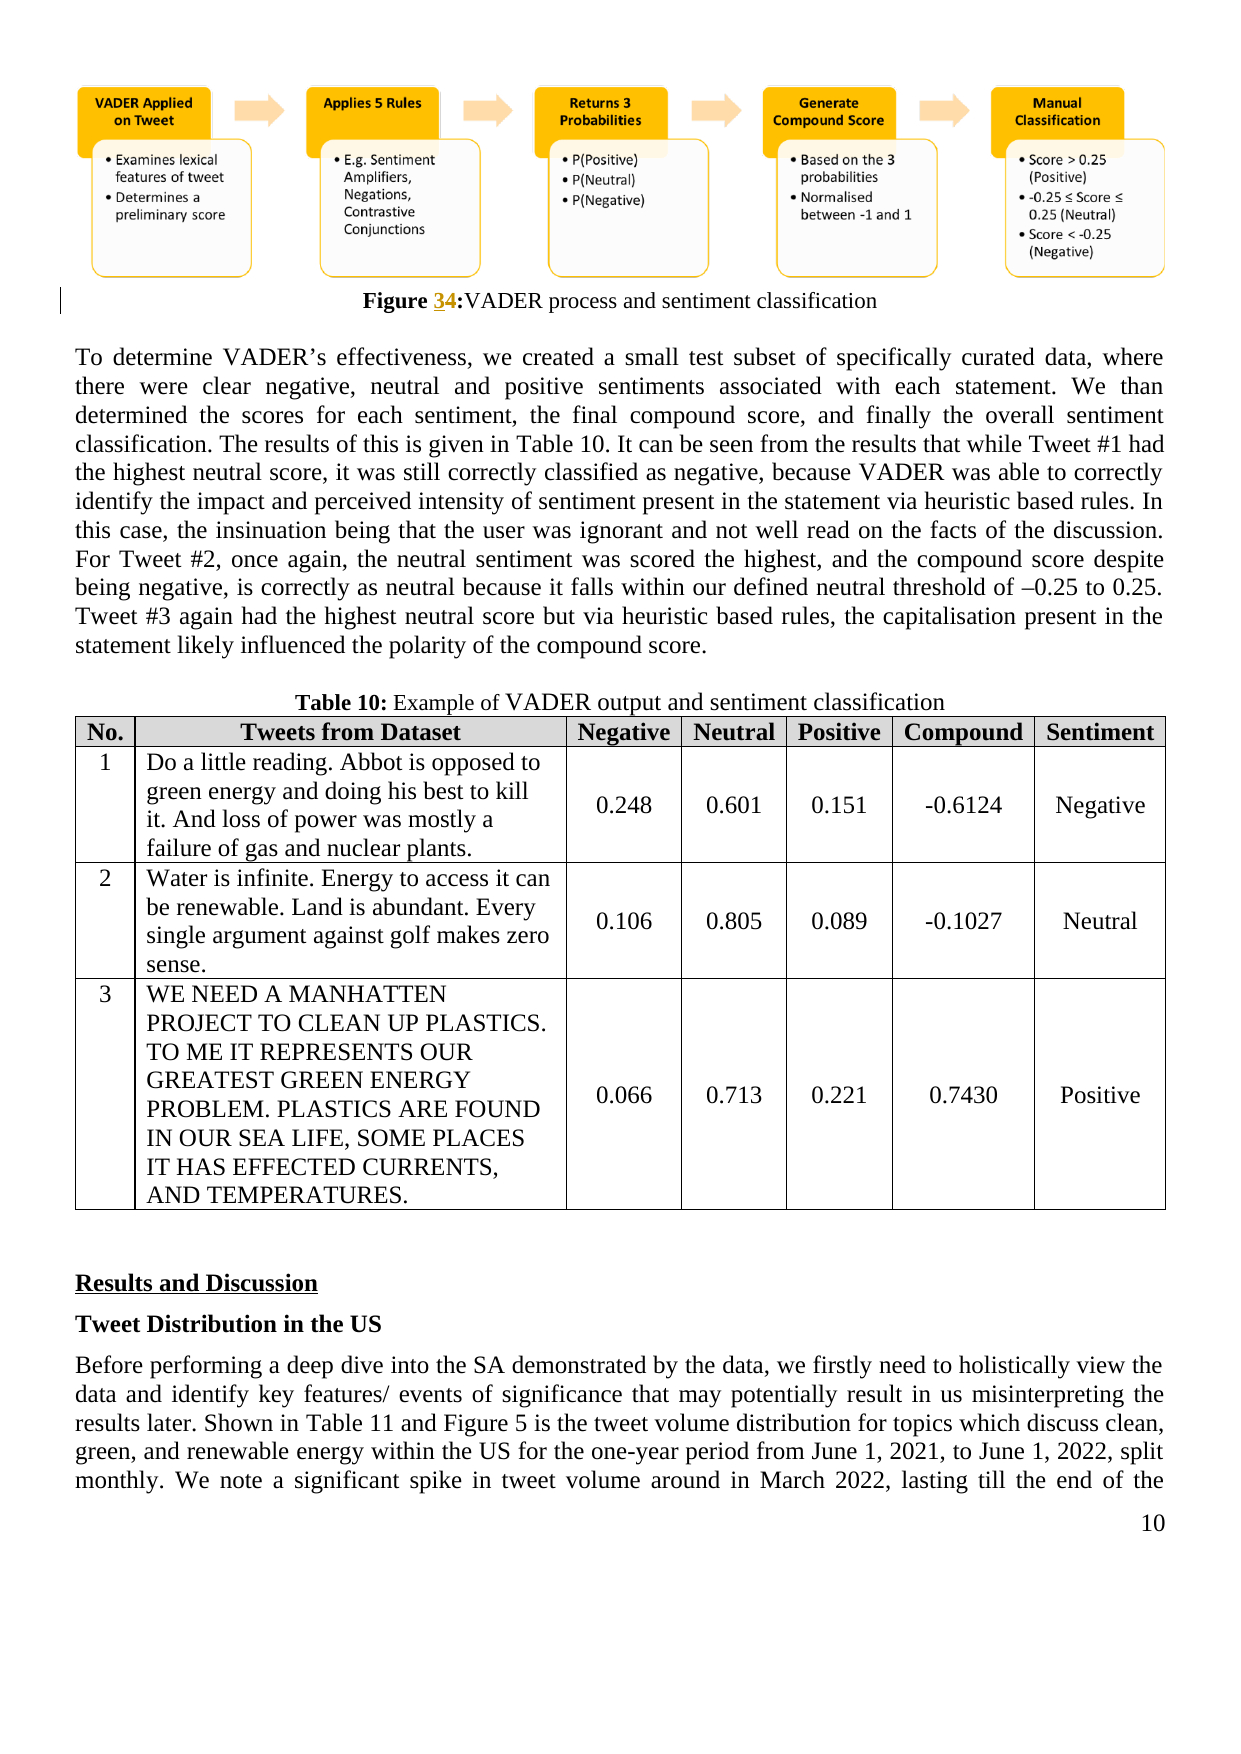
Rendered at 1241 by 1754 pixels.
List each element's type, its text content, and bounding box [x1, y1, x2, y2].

text Table 10: Example of VADER output and sentiment classification [75, 687, 1165, 716]
table_cell Neutral [1035, 863, 1165, 978]
table_header Positive [787, 717, 892, 746]
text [75, 1350, 1165, 1494]
table_header Sentiment [1035, 717, 1165, 746]
table_cell Water is infinite. Energy to access it can be renewable. Land is abundant. Every single argument against golf makes zero sense. [136, 863, 566, 978]
table_header Neutral [682, 717, 786, 746]
table_cell 3 [76, 979, 134, 1209]
table_header No. [76, 717, 134, 746]
table_header Compound [893, 717, 1034, 746]
table_cell WE NEED A MANHATTEN PROJECT TO CLEAN UP PLASTICS. TO ME IT REPRESENTS OUR GREATEST GREEN ENERGY PROBLEM. PLASTICS ARE FOUND IN OUR SEA LIFE, SOME PLACES IT HAS EFFECTED CURRENTS, AND TEMPERATURES. [136, 979, 566, 1209]
table_cell -0.6124 [893, 747, 1034, 862]
table_cell 0.7430 [893, 979, 1034, 1209]
table_cell -0.1027 [893, 863, 1034, 978]
table_cell 0.805 [682, 863, 786, 978]
picture [75, 75, 1165, 288]
subtitle Results and Discussion [75, 1268, 1165, 1296]
table_cell 0.089 [787, 863, 892, 978]
table_cell 0.151 [787, 747, 892, 862]
table_header Tweets from Dataset [136, 717, 566, 746]
table_cell 1 [76, 747, 134, 862]
table_cell 0.601 [682, 747, 786, 862]
table_cell 0.221 [787, 979, 892, 1209]
text To determine VADER’s effectiveness, we created a small test subset of specifically curated data, where there were clear negative, neutral and positive sentiments associated with each statement. We than determined the scores for each sentiment, the final compound score, and finally the overall sentiment classification. The results of this is given in Table 10. It can be seen from the results that while Tweet #1 had the highest neutral score, it was still correctly classified as negative, because VADER was able to correctly identify the impact and perceived intensity of sentiment present in the statement via heuristic based rules. In this case, the insinuation being that the user was ignorant and not well read on the facts of the discussion. For Tweet #2, once again, the neutral sentiment was scored the highest, and the compound score despite being negative, is correctly as neutral because it falls within our defined neutral threshold of –0.25 to 0.25. Tweet #3 again had the highest neutral score but via heuristic based rules, the capitalisation present in the statement likely influenced the polarity of the compound score. [75, 342, 1165, 659]
table_cell Positive [1035, 979, 1165, 1209]
table_cell 0.066 [567, 979, 681, 1209]
table_cell 0.713 [682, 979, 786, 1209]
table_cell Negative [1035, 747, 1165, 862]
table_cell 0.248 [567, 747, 681, 862]
table_header Negative [567, 717, 681, 746]
subtitle Tweet Distribution in the US [75, 1309, 1165, 1338]
table_cell 2 [76, 863, 134, 978]
table_cell Do a little reading. Abbot is opposed to green energy and doing his best to kill it. And loss of power was mostly a failure of gas and nuclear plants. [136, 747, 566, 862]
table_cell 0.106 [567, 863, 681, 978]
